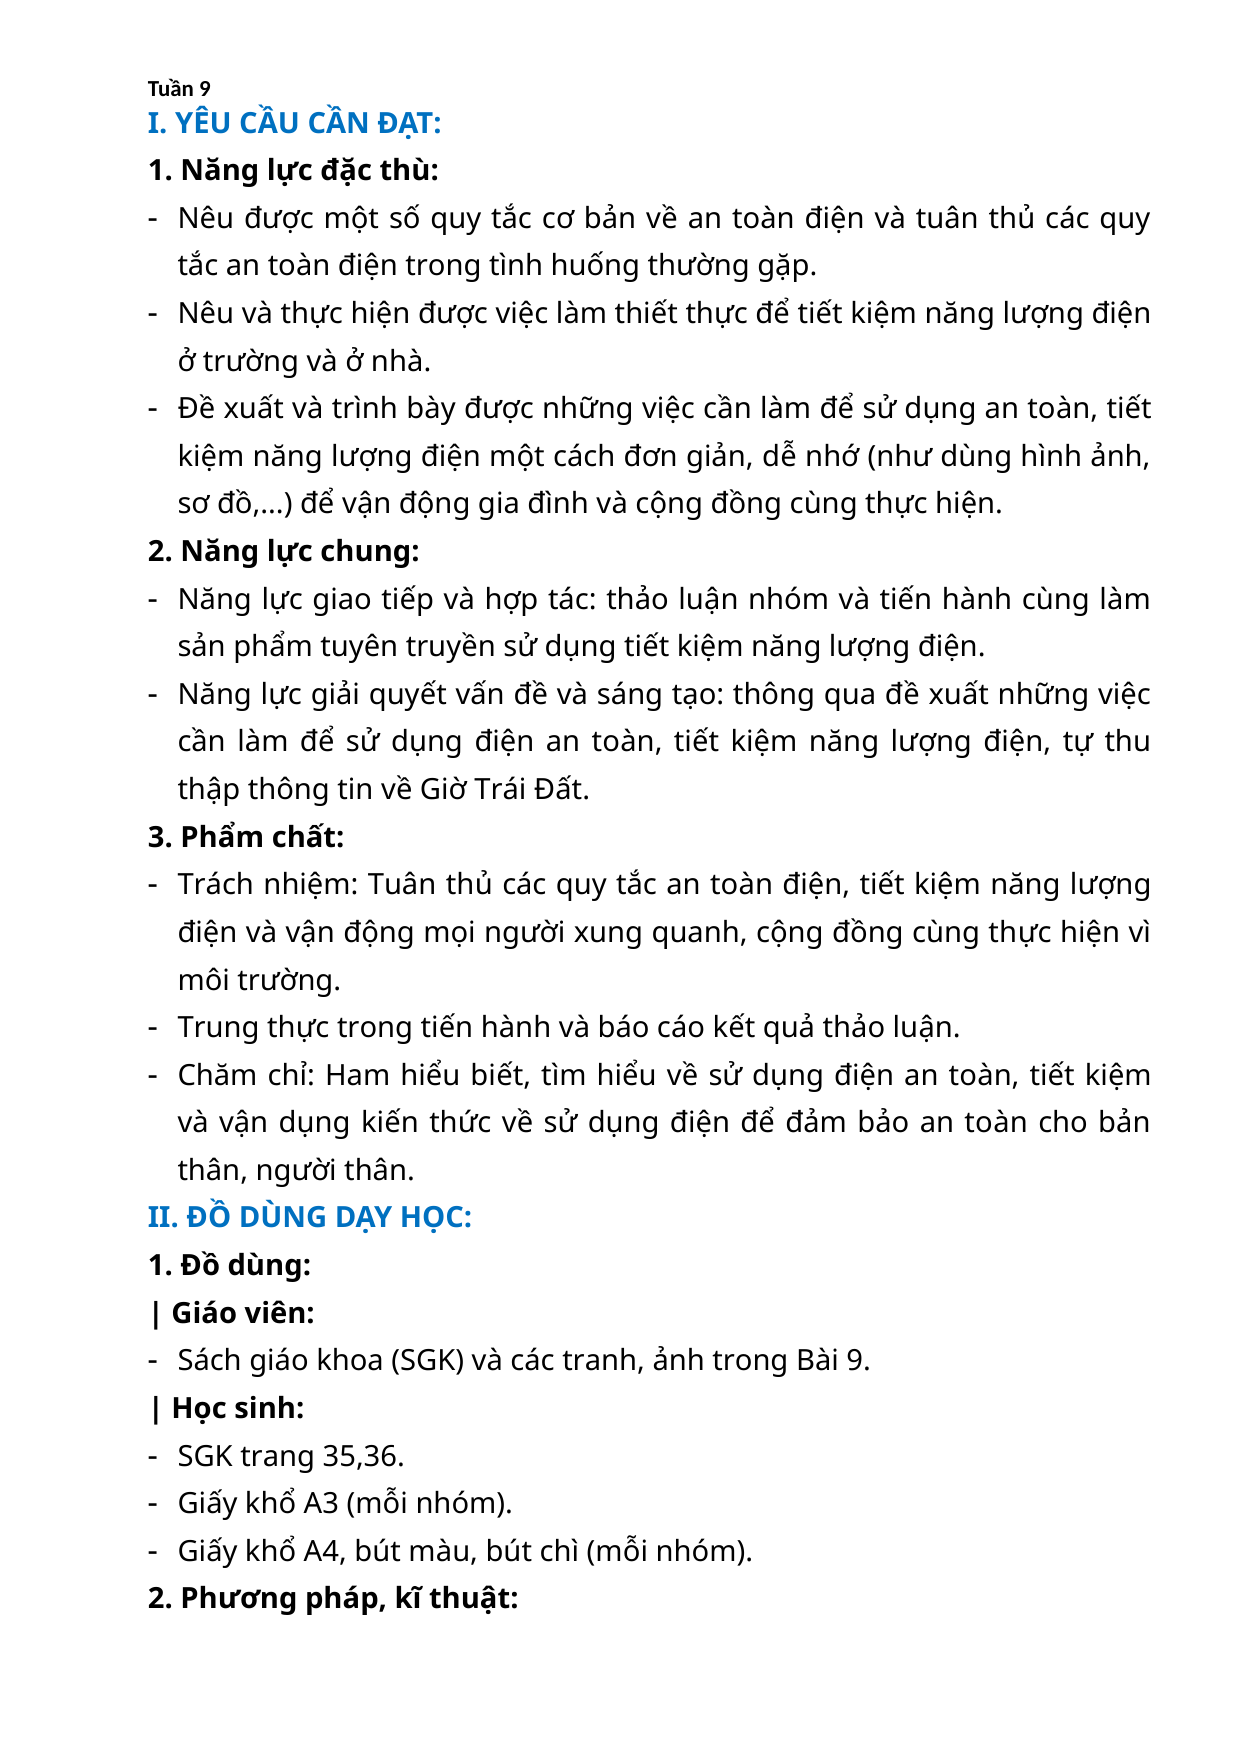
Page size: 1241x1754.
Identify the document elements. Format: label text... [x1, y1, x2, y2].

list Năng lực giao tiếp và hợp tác: thảo luận nhóm và tiến hành cùng làm sản phẩm tuyên truyền sử dụng tiết kiệm năng lượng điện. [148, 578, 1152, 665]
list Sách giáo khoa (SGK) và các tranh, ảnh trong Bài 9. [148, 1339, 1152, 1379]
list Nêu được một số quy tắc cơ bản về an toàn điện và tuân thủ các quy tắc an toàn điện trong tình huống thường gặp. [148, 197, 1152, 284]
list Chăm chỉ: Ham hiểu biết, tìm hiểu về sử dụng điện an toàn, tiết kiệm và vận dụng kiến thức về sử dụng điện để đảm bảo an toàn cho bản thân, người thân. [148, 1054, 1152, 1189]
list Trách nhiệm: Tuân thủ các quy tắc an toàn điện, tiết kiệm năng lượng điện và vận động mọi người xung quanh, cộng đồng cùng thực hiện vì môi trường. [148, 863, 1152, 998]
list Giấy khổ A4, bút màu, bút chì (mỗi nhóm). [148, 1530, 1152, 1570]
text | Học sinh: [148, 1387, 1152, 1427]
text II. ĐỒ DÙNG DẠY HỌC: [148, 1197, 1152, 1236]
text | Giáo viên: [148, 1292, 1152, 1332]
text 1. Năng lực đặc thù: [148, 149, 1152, 189]
list Đề xuất và trình bày được những việc cần làm để sử dụng an toàn, tiết kiệm năng lượng điện một cách đơn giản, dễ nhớ (như dùng hình ảnh, sơ đồ,...) để vận động gia đình và cộng đồng cùng thực hiện. [148, 387, 1152, 522]
text 1. Đồ dùng: [148, 1244, 1152, 1284]
text 2. Năng lực chung: [148, 530, 1152, 570]
list Trung thực trong tiến hành và báo cáo kết quả thảo luận. [148, 1006, 1152, 1046]
list SGK trang 35,36. [148, 1435, 1152, 1474]
text I. YÊU CẦU CẦN ĐẠT: [148, 102, 1152, 142]
list Nêu và thực hiện được việc làm thiết thực để tiết kiệm năng lượng điện ở trường và ở nhà. [148, 292, 1152, 379]
list Giấy khổ A3 (mỗi nhóm). [148, 1482, 1152, 1522]
text 3. Phẩm chất: [148, 816, 1152, 856]
list Năng lực giải quyết vấn đề và sáng tạo: thông qua đề xuất những việc cần làm để sử dụng điện an toàn, tiết kiệm năng lượng điện, tự thu thập thông tin về Giờ Trái Đất. [148, 673, 1152, 808]
text 2. Phương pháp, kĩ thuật: [148, 1578, 1152, 1617]
